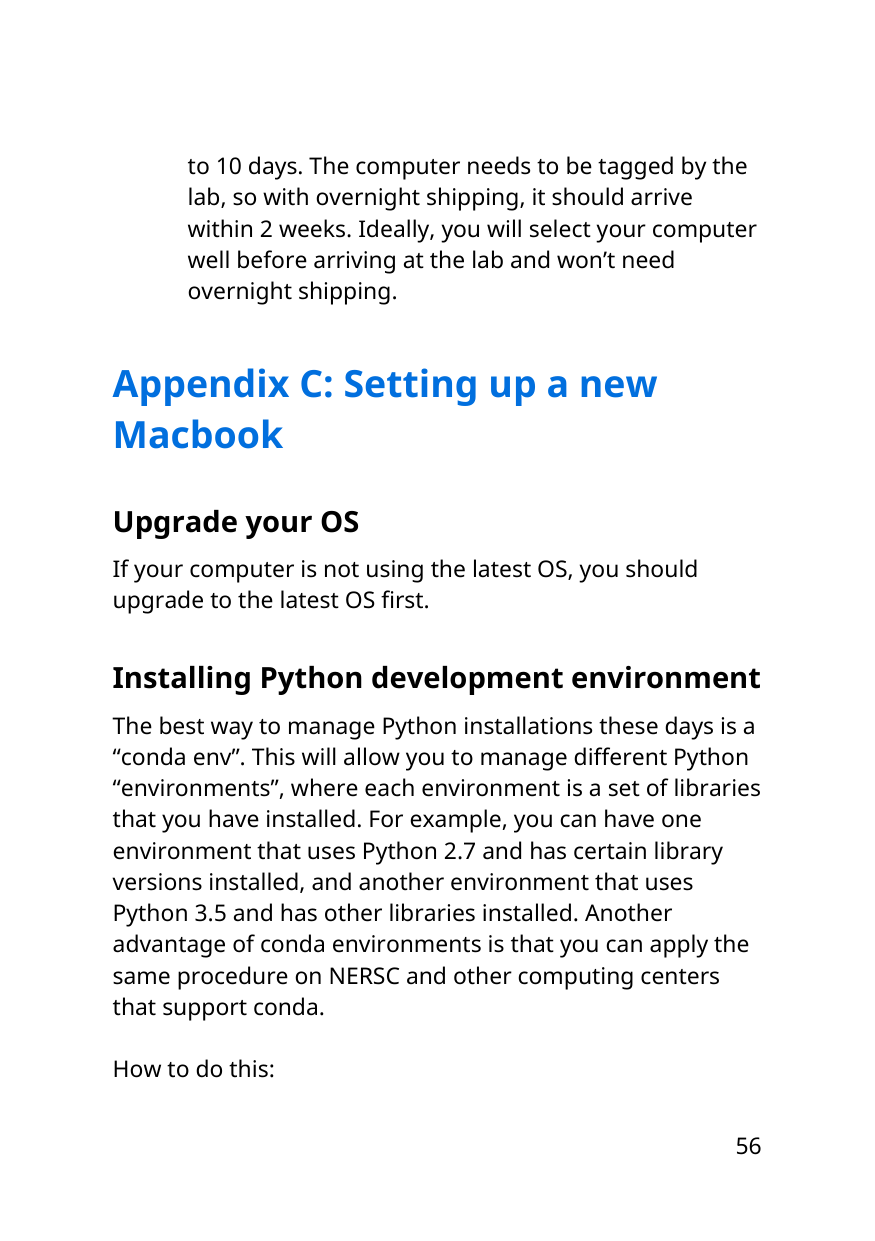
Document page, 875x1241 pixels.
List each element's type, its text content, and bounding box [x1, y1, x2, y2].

subtitle Appendix C: Setting up a new Macbook [112, 357, 762, 459]
text How to do this: [112, 1053, 762, 1084]
subtitle Installing Python development environment [112, 657, 762, 697]
text If your computer is not using the latest OS, you should upgrade to the latest OS first. [112, 553, 762, 616]
subtitle Upgrade your OS [112, 501, 762, 541]
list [150, 150, 762, 306]
text The best way to manage Python installations these days is a “conda env”. This will allow you to manage different Python “environments”, where each environment is a set of libraries that you have installed. For example, you can have one environment that uses Python 2.7 and has certain library versions installed, and another environment that uses Python 3.5 and has other libraries installed. Another advantage of conda environments is that you can apply the same procedure on NERSC and other computing centers that support conda. [112, 709, 762, 1022]
